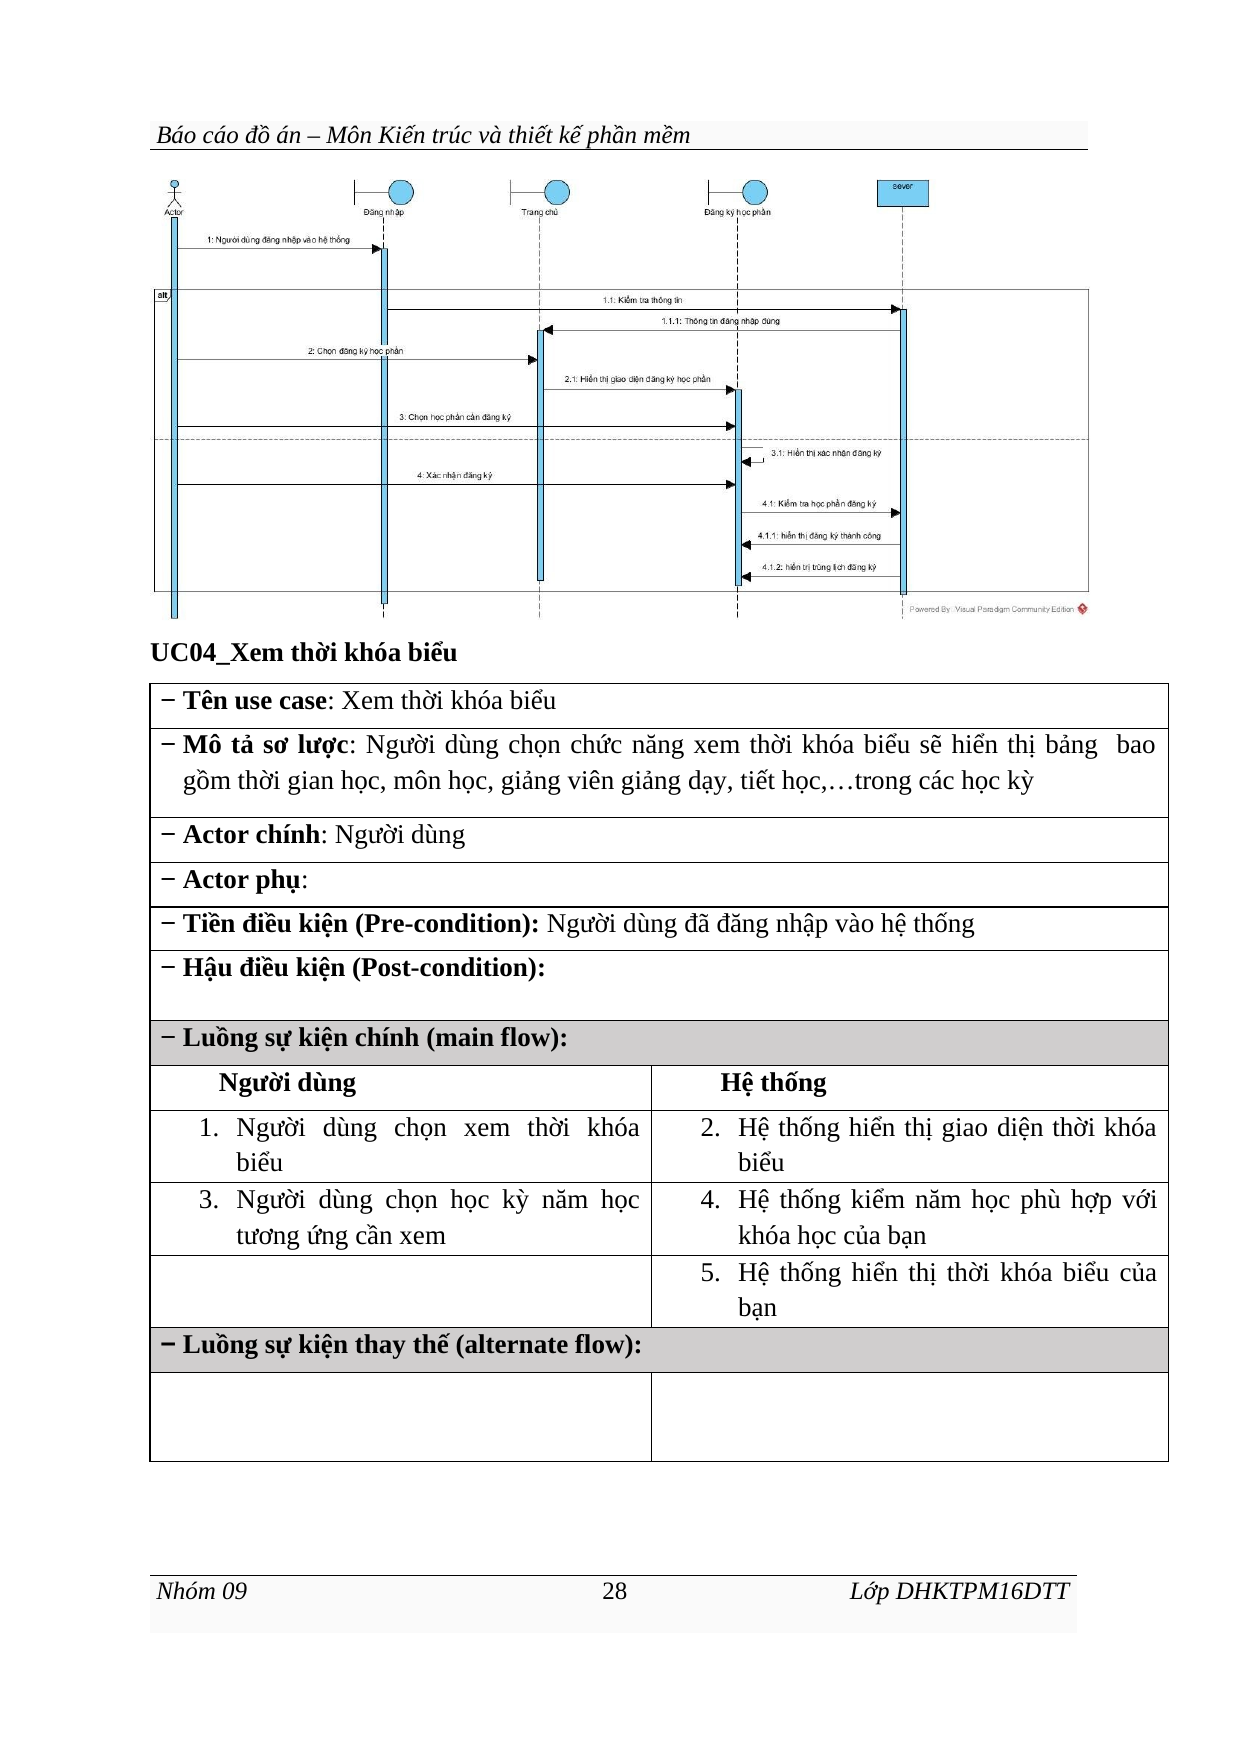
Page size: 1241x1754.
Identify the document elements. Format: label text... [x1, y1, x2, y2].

table_cell Hệ thống hiển thị thời khóa biểu của bạn [652, 1256, 1168, 1327]
table_cell Hậu điều kiện (Post-condition): [151, 951, 1168, 1020]
table_cell Actor chính: Người dùng [151, 818, 1168, 862]
table_cell [151, 1256, 651, 1327]
table_cell Người dùng [151, 1066, 651, 1109]
table_cell [652, 1373, 1168, 1461]
subtitle UC04_Xem thời khóa biểu [150, 636, 1090, 667]
picture [150, 179, 1091, 621]
table_cell Actor phụ: [151, 863, 1168, 906]
table_cell Tiền điều kiện (Pre-condition): Người dùng đã đăng nhập vào hệ thống [151, 908, 1168, 950]
table_cell Người dùng chọn học kỳ năm học tương ứng cần xem [151, 1183, 651, 1254]
table_cell Luồng sự kiện chính (main flow): [151, 1021, 1168, 1065]
table_cell Hệ thống hiển thị giao diện thời khóa biểu [652, 1111, 1168, 1182]
table_cell Mô tả sơ lược: Người dùng chọn chức năng xem thời khóa biểu sẽ hiển thị bảng bao gồm thời gian học, môn học, giảng viên giảng dạy, tiết học,…trong các học kỳ [151, 729, 1168, 817]
table_header Tên use case: Xem thời khóa biểu [151, 684, 1168, 727]
table_cell Người dùng chọn xem thời khóa biểu [151, 1111, 651, 1182]
table_cell [151, 1373, 651, 1461]
table_cell Luồng sự kiện thay thế (alternate flow): [151, 1328, 1168, 1372]
table_cell Hệ thống [652, 1066, 1168, 1109]
table_cell Hệ thống kiểm năm học phù hợp với khóa học của bạn [652, 1183, 1168, 1254]
